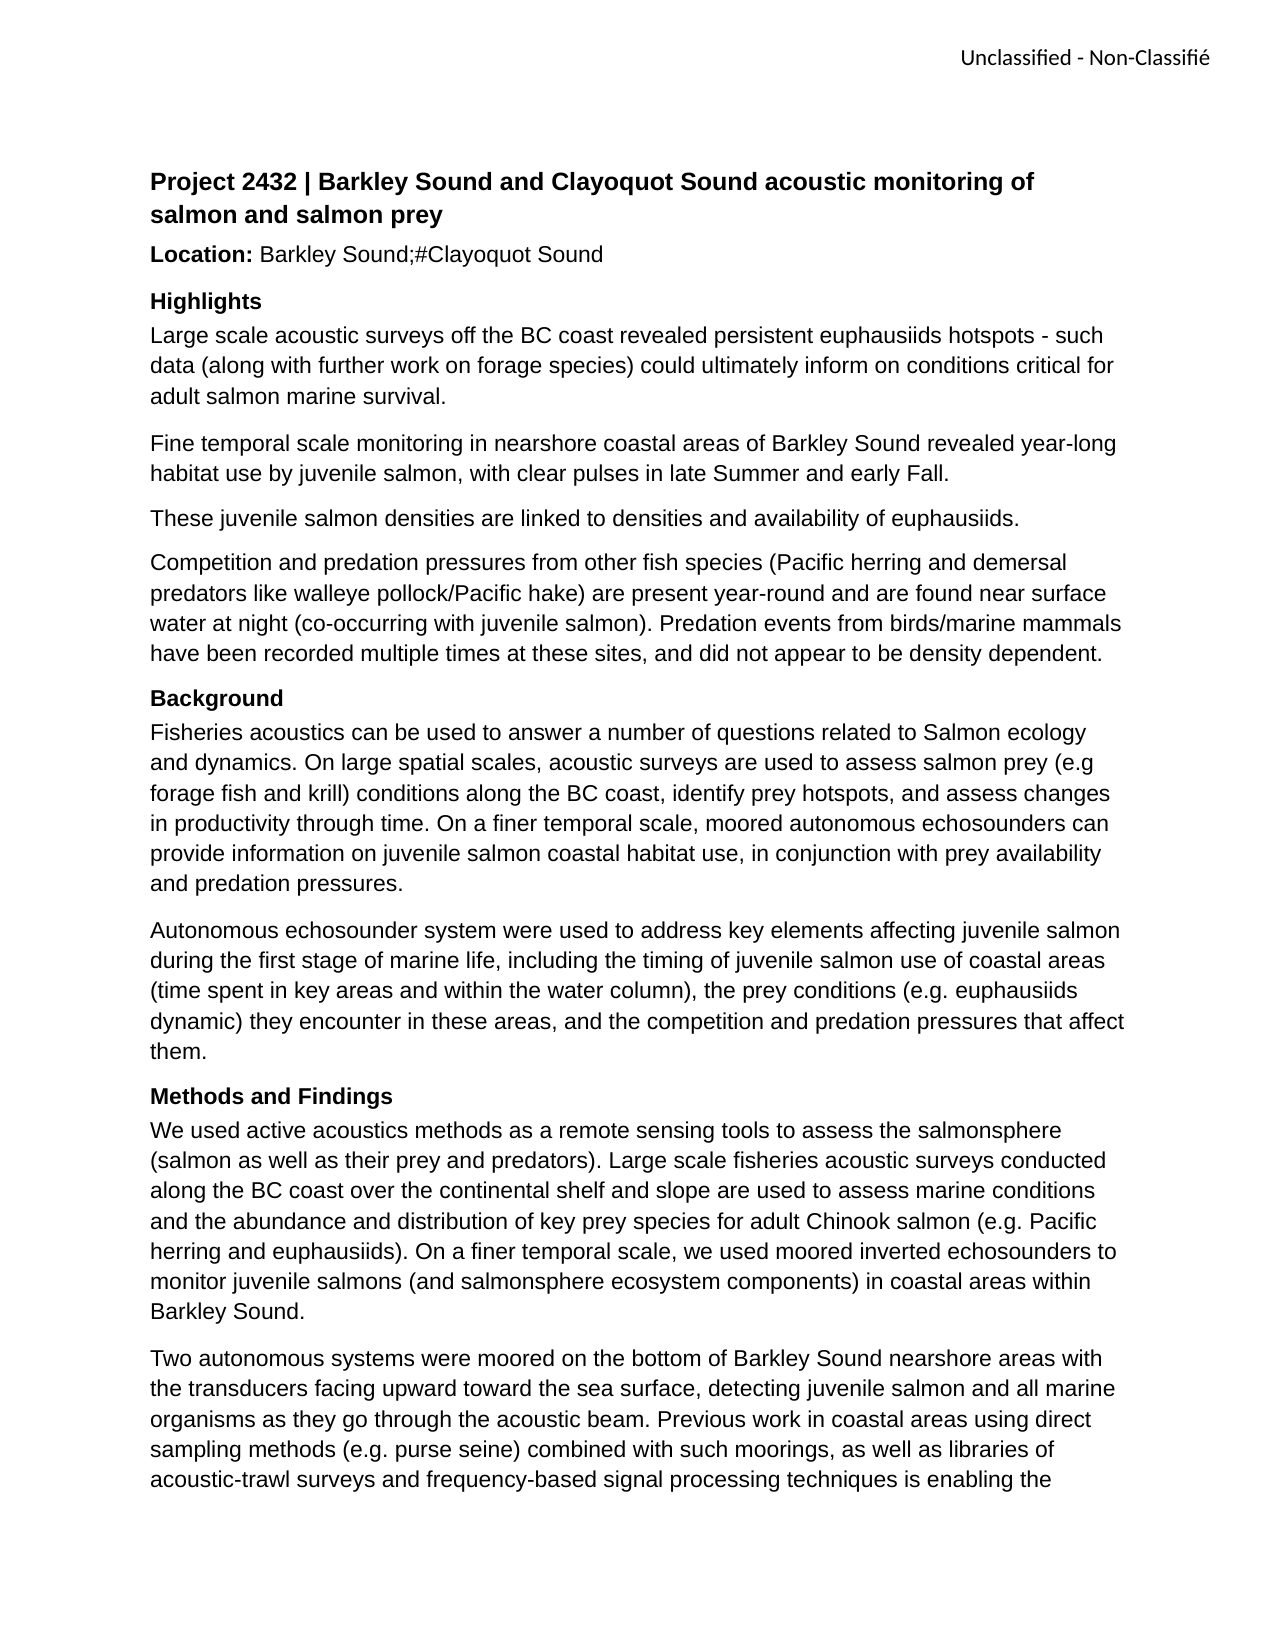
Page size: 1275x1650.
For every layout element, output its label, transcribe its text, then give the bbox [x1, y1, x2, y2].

text Competition and predation pressures from other fish species (Pacific herring and demersal predators like walleye pollock/Pacific hake) are present year-round and are found near surface water at night (co-occurring with juvenile salmon). Predation events from birds/marine mammals have been recorded multiple times at these sites, and did not appear to be density dependent. [150, 549, 1125, 666]
text Autonomous echosounder system were used to address key elements affecting juvenile salmon during the first stage of marine life, including the timing of juvenile salmon use of coastal areas (time spent in key areas and within the water column), the prey conditions (e.g. euphausiids dynamic) they encounter in these areas, and the competition and predation pressures that affect them. [150, 917, 1125, 1064]
subtitle Highlights [150, 288, 1125, 314]
subtitle Methods and Findings [150, 1083, 1125, 1109]
subtitle Project 2432 | Barkley Sound and Clayoquot Sound acoustic monitoring of salmon and salmon prey [150, 167, 1125, 228]
text Fine temporal scale monitoring in nearshore coastal areas of Barkley Sound revealed year-long habitat use by juvenile salmon, with clear pulses in late Summer and early Fall. [150, 429, 1125, 486]
text These juvenile salmon densities are linked to densities and availability of euphausiids. [150, 504, 1125, 531]
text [150, 1345, 1125, 1492]
subtitle Background [150, 685, 1125, 711]
